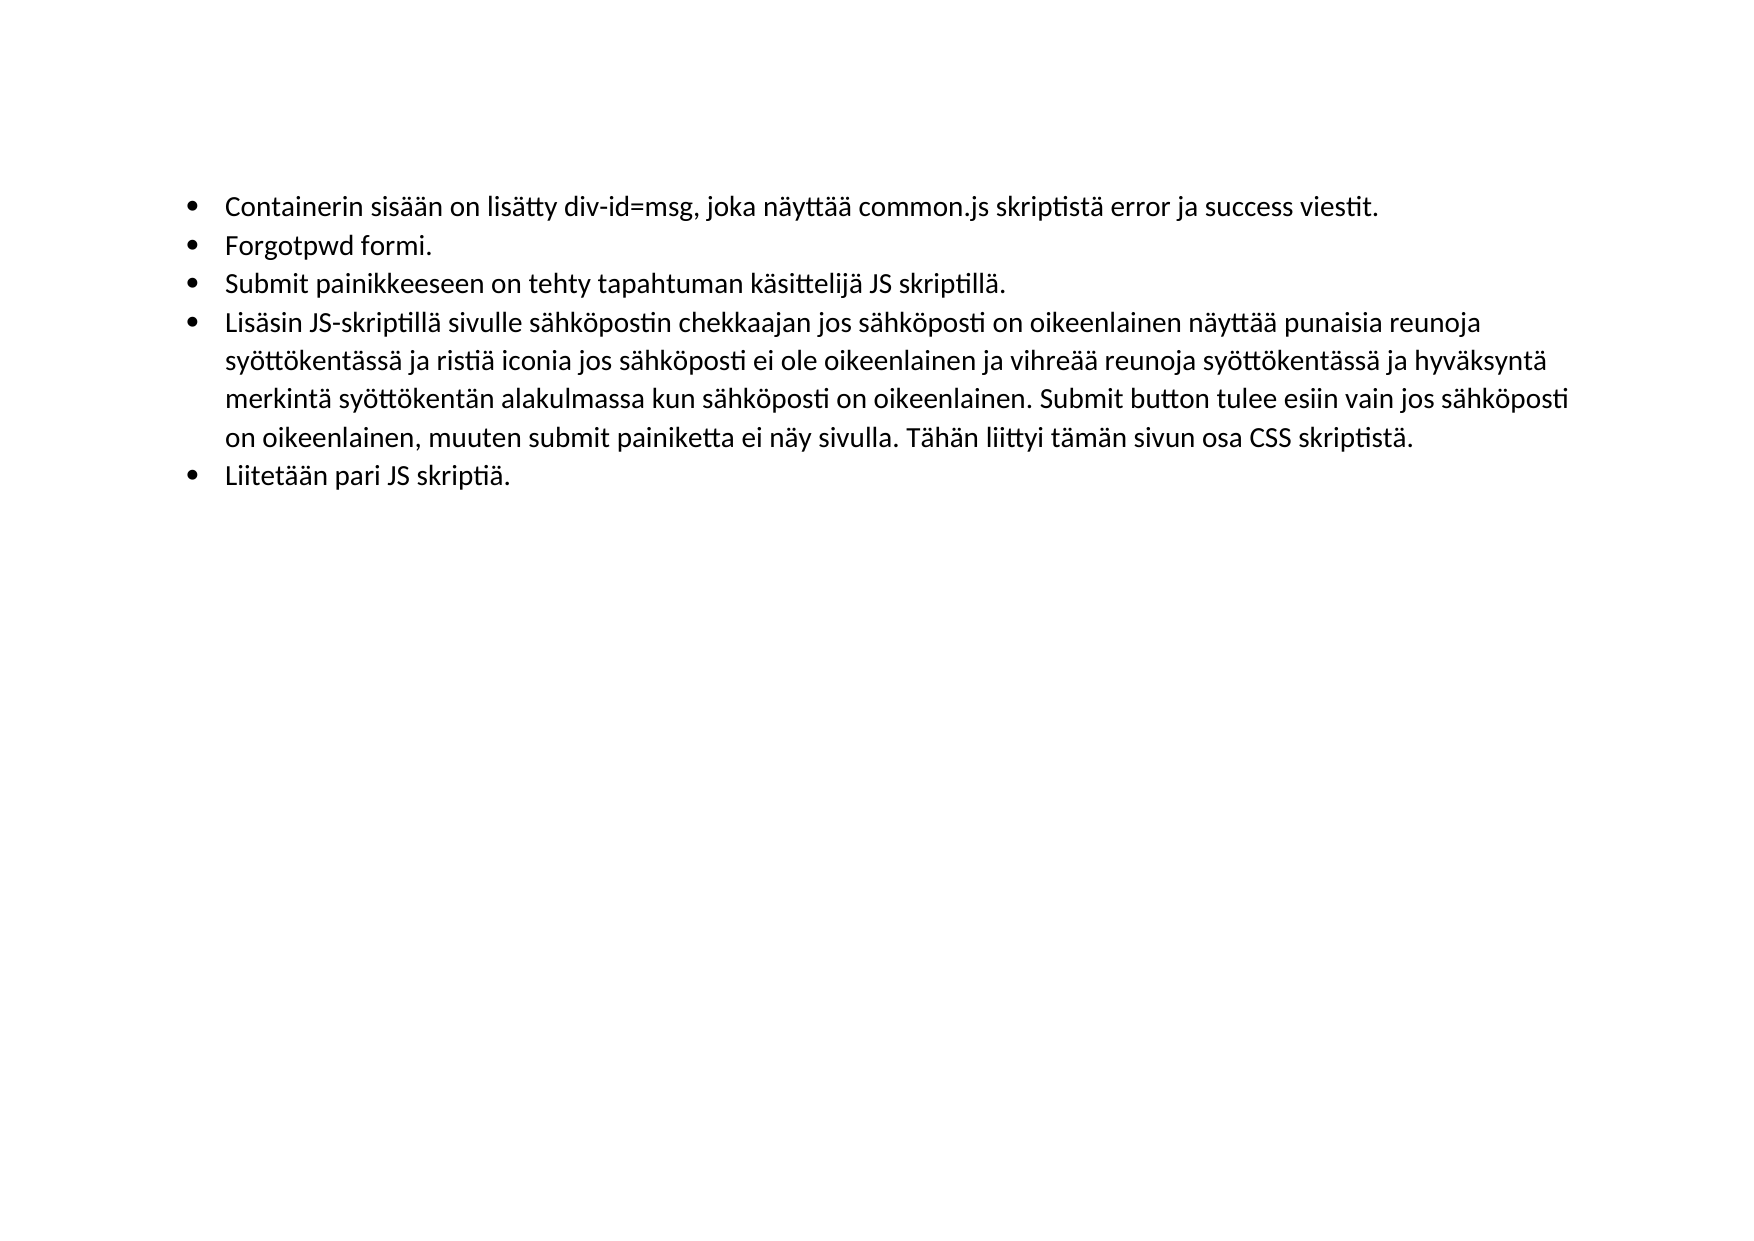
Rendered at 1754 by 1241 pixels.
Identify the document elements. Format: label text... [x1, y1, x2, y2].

list Liitetään pari JS skriptiä. [187, 457, 1604, 493]
list Lisäsin JS-skriptillä sivulle sähköpostin chekkaajan jos sähköposti on oikeenlainen näyttää punaisia reunoja syöttökentässä ja ristiä iconia jos sähköposti ei ole oikeenlainen ja vihreää reunoja syöttökentässä ja hyväksyntä merkintä syöttökentän alakulmassa kun sähköposti on oikeenlainen. Submit button tulee esiin vain jos sähköposti on oikeenlainen, muuten submit painiketta ei näy sivulla. Tähän liittyi tämän sivun osa CSS skriptistä. [187, 304, 1604, 455]
list Forgotpwd formi. [187, 227, 1604, 262]
list Containerin sisään on lisätty div-id=msg, joka näyttää common.js skriptistä error ja success viestit. [187, 188, 1604, 224]
list Submit painikkeeseen on tehty tapahtuman käsittelijä JS skriptillä. [187, 265, 1604, 301]
